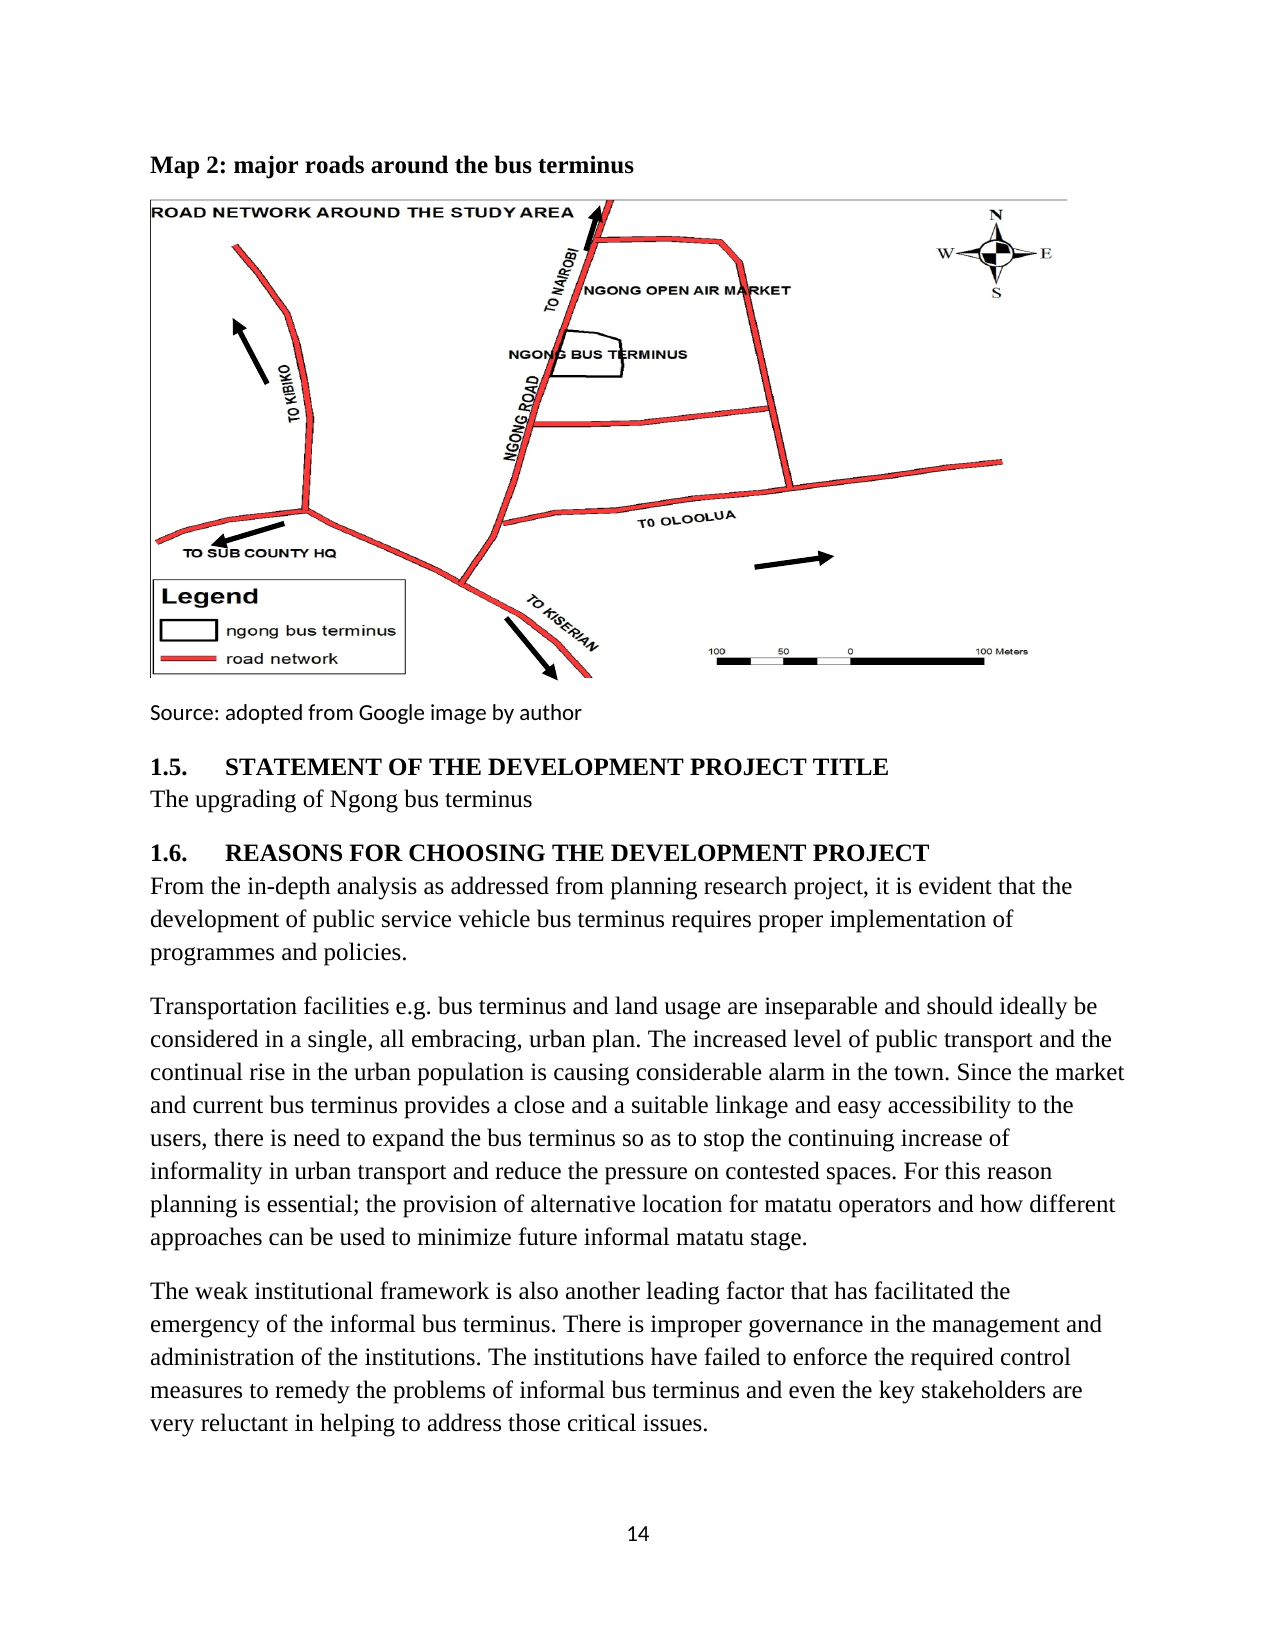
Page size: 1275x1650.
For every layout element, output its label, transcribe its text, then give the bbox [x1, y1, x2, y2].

text Source: adopted from Google image by author [150, 698, 1125, 727]
subtitle STATEMENT OF THE DEVELOPMENT PROJECT TITLE [150, 752, 1125, 780]
text From the in-depth analysis as addressed from planning research project, it is evident that the development of public service vehicle bus terminus requires proper implementation of programmes and policies. [150, 871, 1125, 966]
text Transportation facilities e.g. bus terminus and land usage are inseparable and should ideally be considered in a single, all embracing, urban plan. The increased level of public transport and the continual rise in the urban population is causing considerable alarm in the town. Since the market and current bus terminus provides a close and a suitable linkage and easy accessibility to the users, there is need to expand the bus terminus so as to stop the continuing increase of informality in urban transport and reduce the pressure on contested spaces. For this reason planning is essential; the provision of alternative location for matatu operators and how different approaches can be used to minimize future informal matatu stage. [150, 991, 1125, 1251]
subtitle REASONS FOR CHOOSING THE DEVELOPMENT PROJECT [150, 838, 1125, 867]
text Map 2: major roads around the bus terminus [150, 150, 1125, 179]
picture [150, 199, 1068, 678]
text The weak institutional framework is also another leading factor that has facilitated the emergency of the informal bus terminus. There is improper governance in the management and administration of the institutions. The institutions have failed to enforce the required control measures to remedy the problems of informal bus terminus and even the key stakeholders are very reluctant in helping to address those critical issues. [150, 1276, 1125, 1437]
text The upgrading of Ngong bus terminus [150, 784, 1125, 813]
